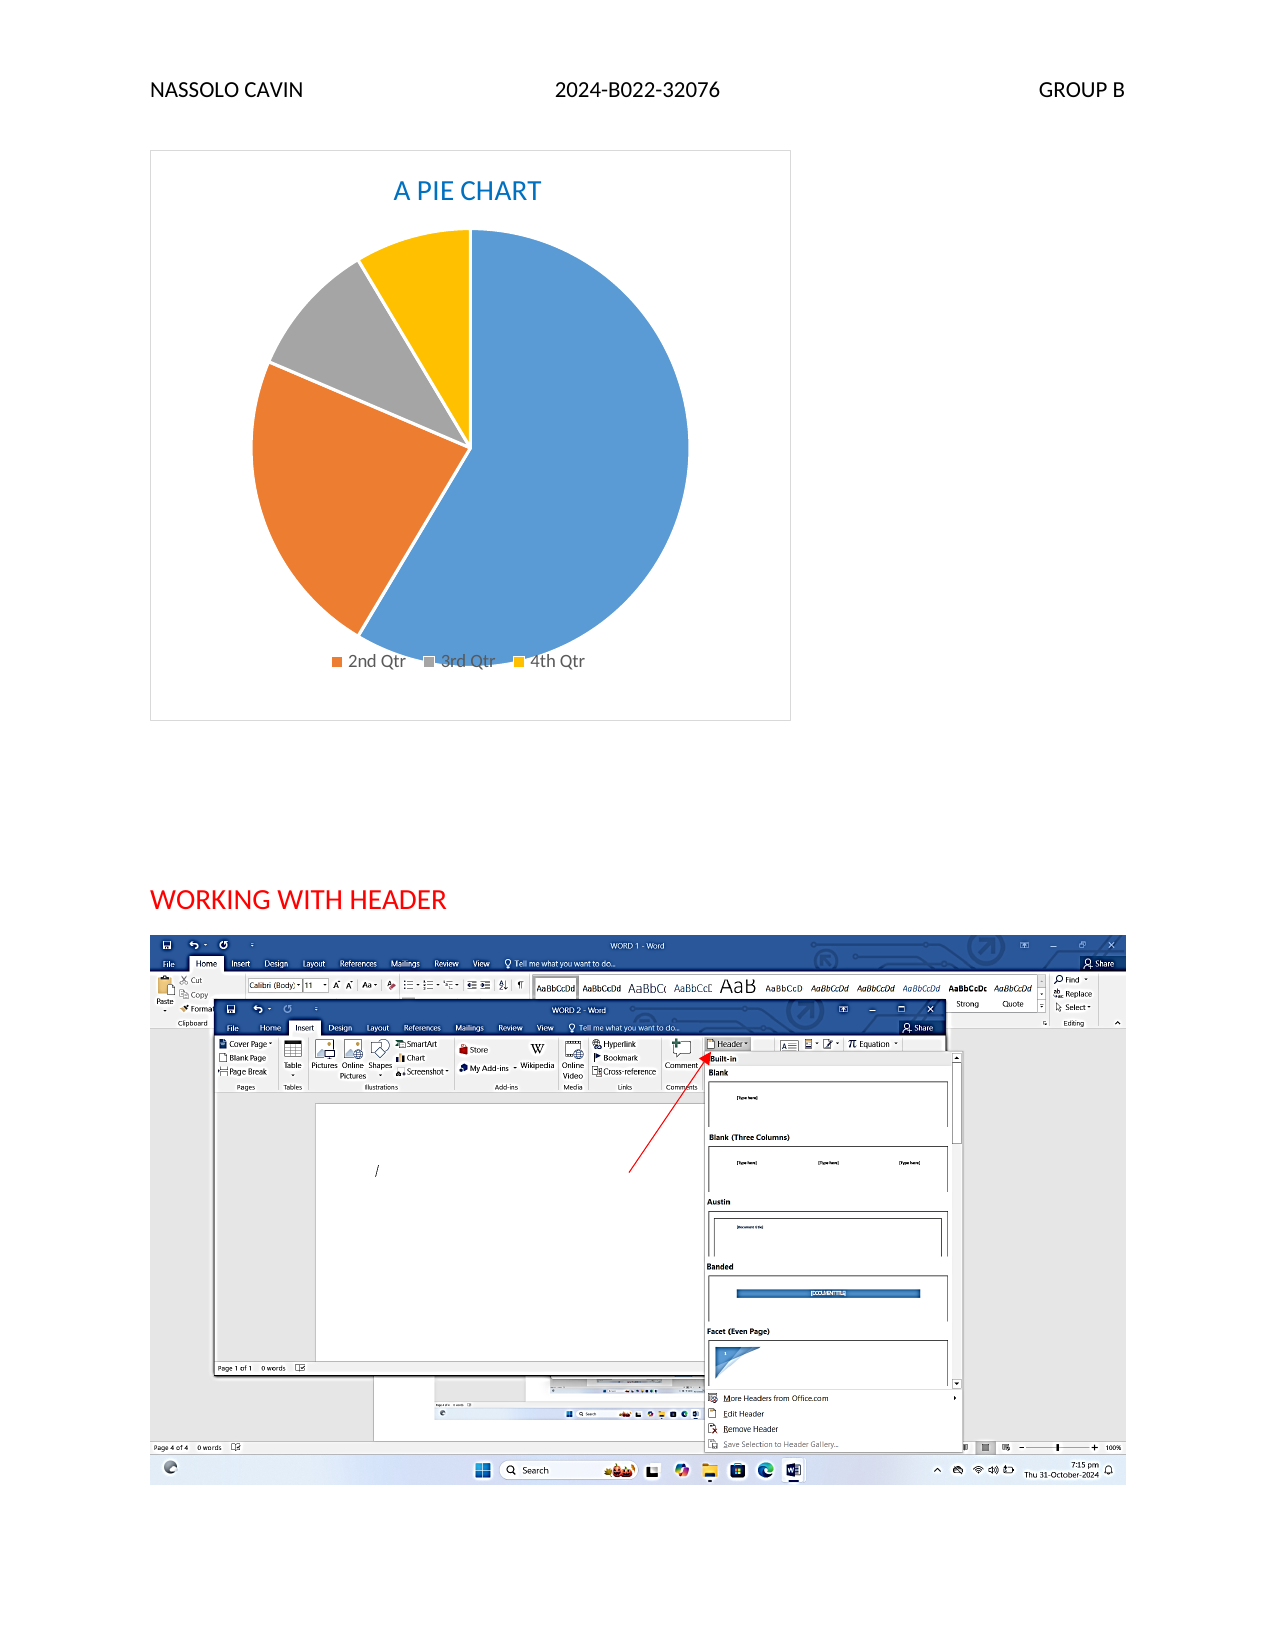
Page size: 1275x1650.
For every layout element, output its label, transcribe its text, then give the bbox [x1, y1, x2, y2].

text WORKING WITH HEADER [150, 881, 1125, 916]
picture [150, 935, 1126, 1485]
